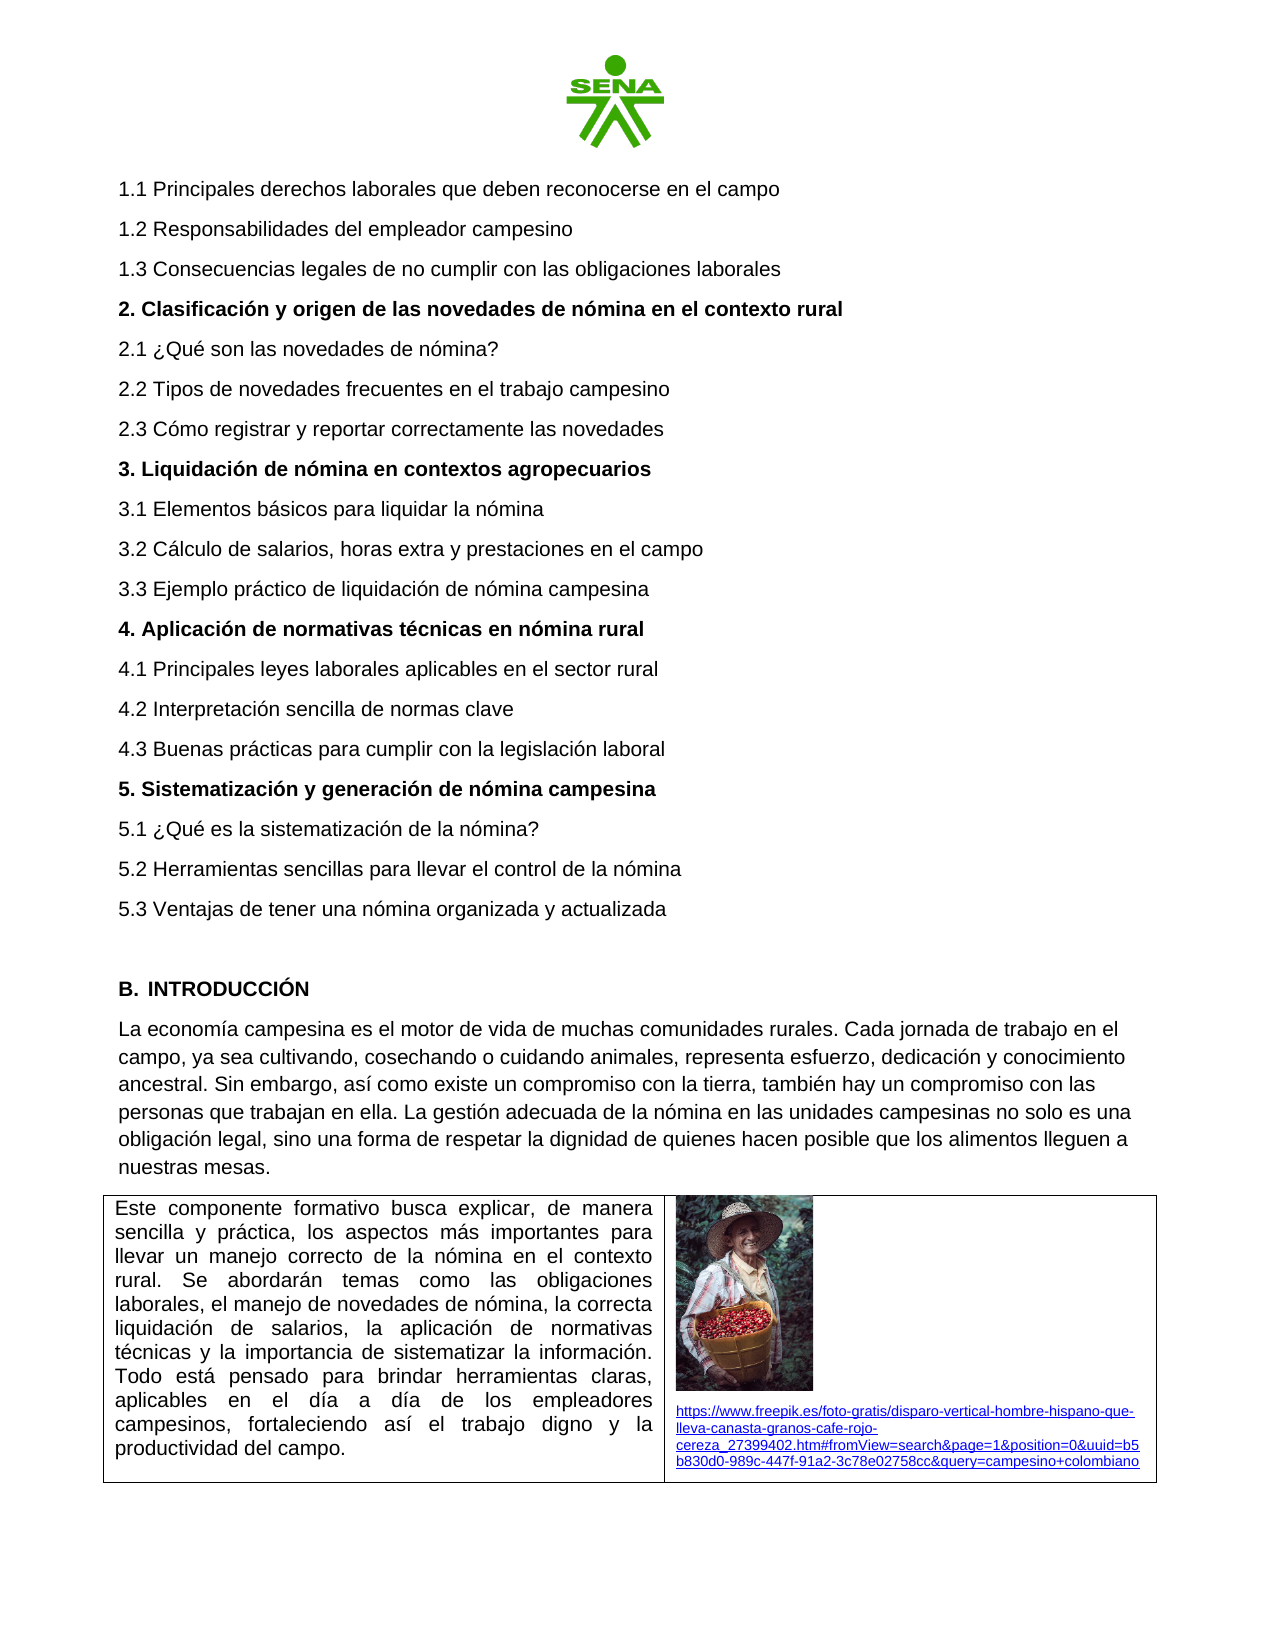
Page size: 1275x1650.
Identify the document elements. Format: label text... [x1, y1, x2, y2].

table_header Este componente formativo busca explicar, de manera sencilla y práctica, los aspectos más importantes para llevar un manejo correcto de la nómina en el contexto rural. Se abordarán temas como las obligaciones laborales, el manejo de novedades de nómina, la correcta liquidación de salarios, la aplicación de normativas técnicas y la importancia de sistematizar la información. Todo está pensado para brindar herramientas claras, aplicables en el día a día de los empleadores campesinos, fortaleciendo así el trabajo digno y la productividad del campo. [104, 1196, 664, 1482]
text 5.3 Ventajas de tener una nómina organizada y actualizada [118, 897, 1157, 921]
list INTRODUCCIÓN [118, 977, 1157, 1001]
picture [566, 55, 664, 148]
text 3.3 Ejemplo práctico de liquidación de nómina campesina [118, 577, 1157, 601]
text 5.2 Herramientas sencillas para llevar el control de la nómina [118, 857, 1157, 881]
text 4.3 Buenas prácticas para cumplir con la legislación laboral [118, 737, 1157, 761]
text 5. Sistematización y generación de nómina campesina [118, 777, 1157, 801]
text La economía campesina es el motor de vida de muchas comunidades rurales. Cada jornada de trabajo en el campo, ya sea cultivando, cosechando o cuidando animales, representa esfuerzo, dedicación y conocimiento ancestral. Sin embargo, así como existe un compromiso con la tierra, también hay un compromiso con las personas que trabajan en ella. La gestión adecuada de la nómina en las unidades campesinas no solo es una obligación legal, sino una forma de respetar la dignidad de quienes hacen posible que los alimentos lleguen a nuestras mesas. [118, 1017, 1157, 1179]
text 2.1 ¿Qué son las novedades de nómina? [118, 337, 1157, 361]
text 3.2 Cálculo de salarios, horas extra y prestaciones en el campo [118, 537, 1157, 561]
text 3.1 Elementos básicos para liquidar la nómina [118, 497, 1157, 521]
text 3. Liquidación de nómina en contextos agropecuarios [118, 457, 1157, 481]
text 1.3 Consecuencias legales de no cumplir con las obligaciones laborales [118, 257, 1157, 281]
text 5.1 ¿Qué es la sistematización de la nómina? [118, 817, 1157, 841]
text 2.2 Tipos de novedades frecuentes en el trabajo campesino [118, 377, 1157, 401]
picture [675, 1195, 814, 1391]
text 1.1 Principales derechos laborales que deben reconocerse en el campo [118, 177, 1157, 201]
table_header https://www.freepik.es/foto-gratis/disparo-vertical-hombre-hispano-que-lleva-canasta-granos-cafe-rojo-cereza_27399402.htm#fromView=search&page=1&position=0&uuid=b5b830d0-989c-447f-91a2-3c78e02758cc&query=campesino+colombiano [665, 1196, 1156, 1482]
text 4. Aplicación de normativas técnicas en nómina rural [118, 617, 1157, 641]
text 4.2 Interpretación sencilla de normas clave [118, 697, 1157, 721]
text 2.3 Cómo registrar y reportar correctamente las novedades [118, 417, 1157, 441]
text 4.1 Principales leyes laborales aplicables en el sector rural [118, 657, 1157, 681]
text 1.2 Responsabilidades del empleador campesino [118, 217, 1157, 241]
text 2. Clasificación y origen de las novedades de nómina en el contexto rural [118, 297, 1157, 321]
